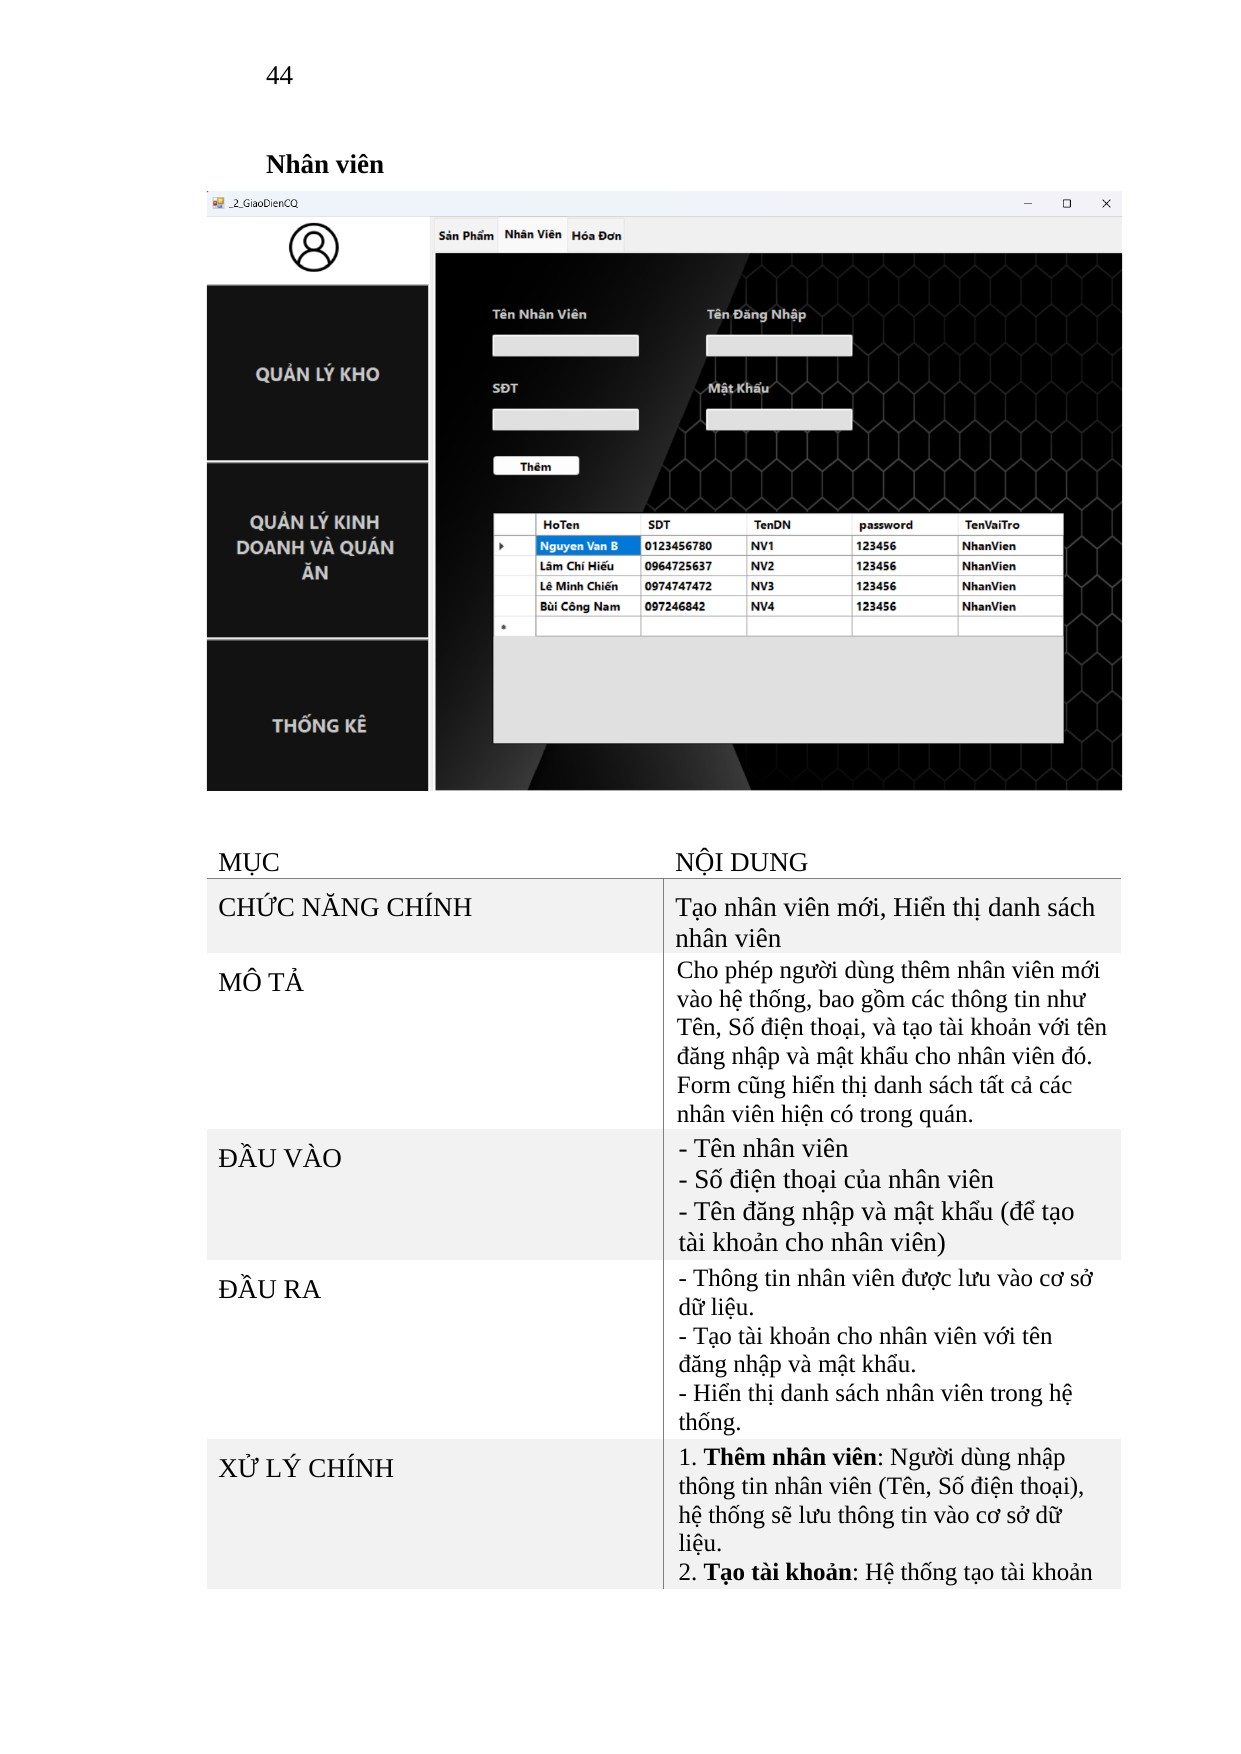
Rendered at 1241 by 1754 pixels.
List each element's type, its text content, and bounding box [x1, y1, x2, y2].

picture [206, 191, 1123, 791]
table_cell Mô tả [207, 954, 663, 1129]
table_cell [664, 1260, 1121, 1439]
table_cell [664, 1439, 1121, 1589]
table_header Mục [207, 834, 664, 878]
table_cell Xử lý chính [207, 1439, 663, 1589]
table_cell [664, 1129, 1121, 1260]
table_cell Tạo nhân viên mới, Hiển thị danh sách nhân viên [664, 879, 1121, 953]
table_cell chức năng chính [207, 879, 663, 953]
table_cell [664, 954, 1121, 1129]
table_cell Đầu vào [207, 1129, 663, 1260]
table_cell Đầu ra [207, 1260, 663, 1439]
table_header Nội dung [664, 834, 1121, 878]
subtitle Nhân viên [207, 148, 1122, 179]
